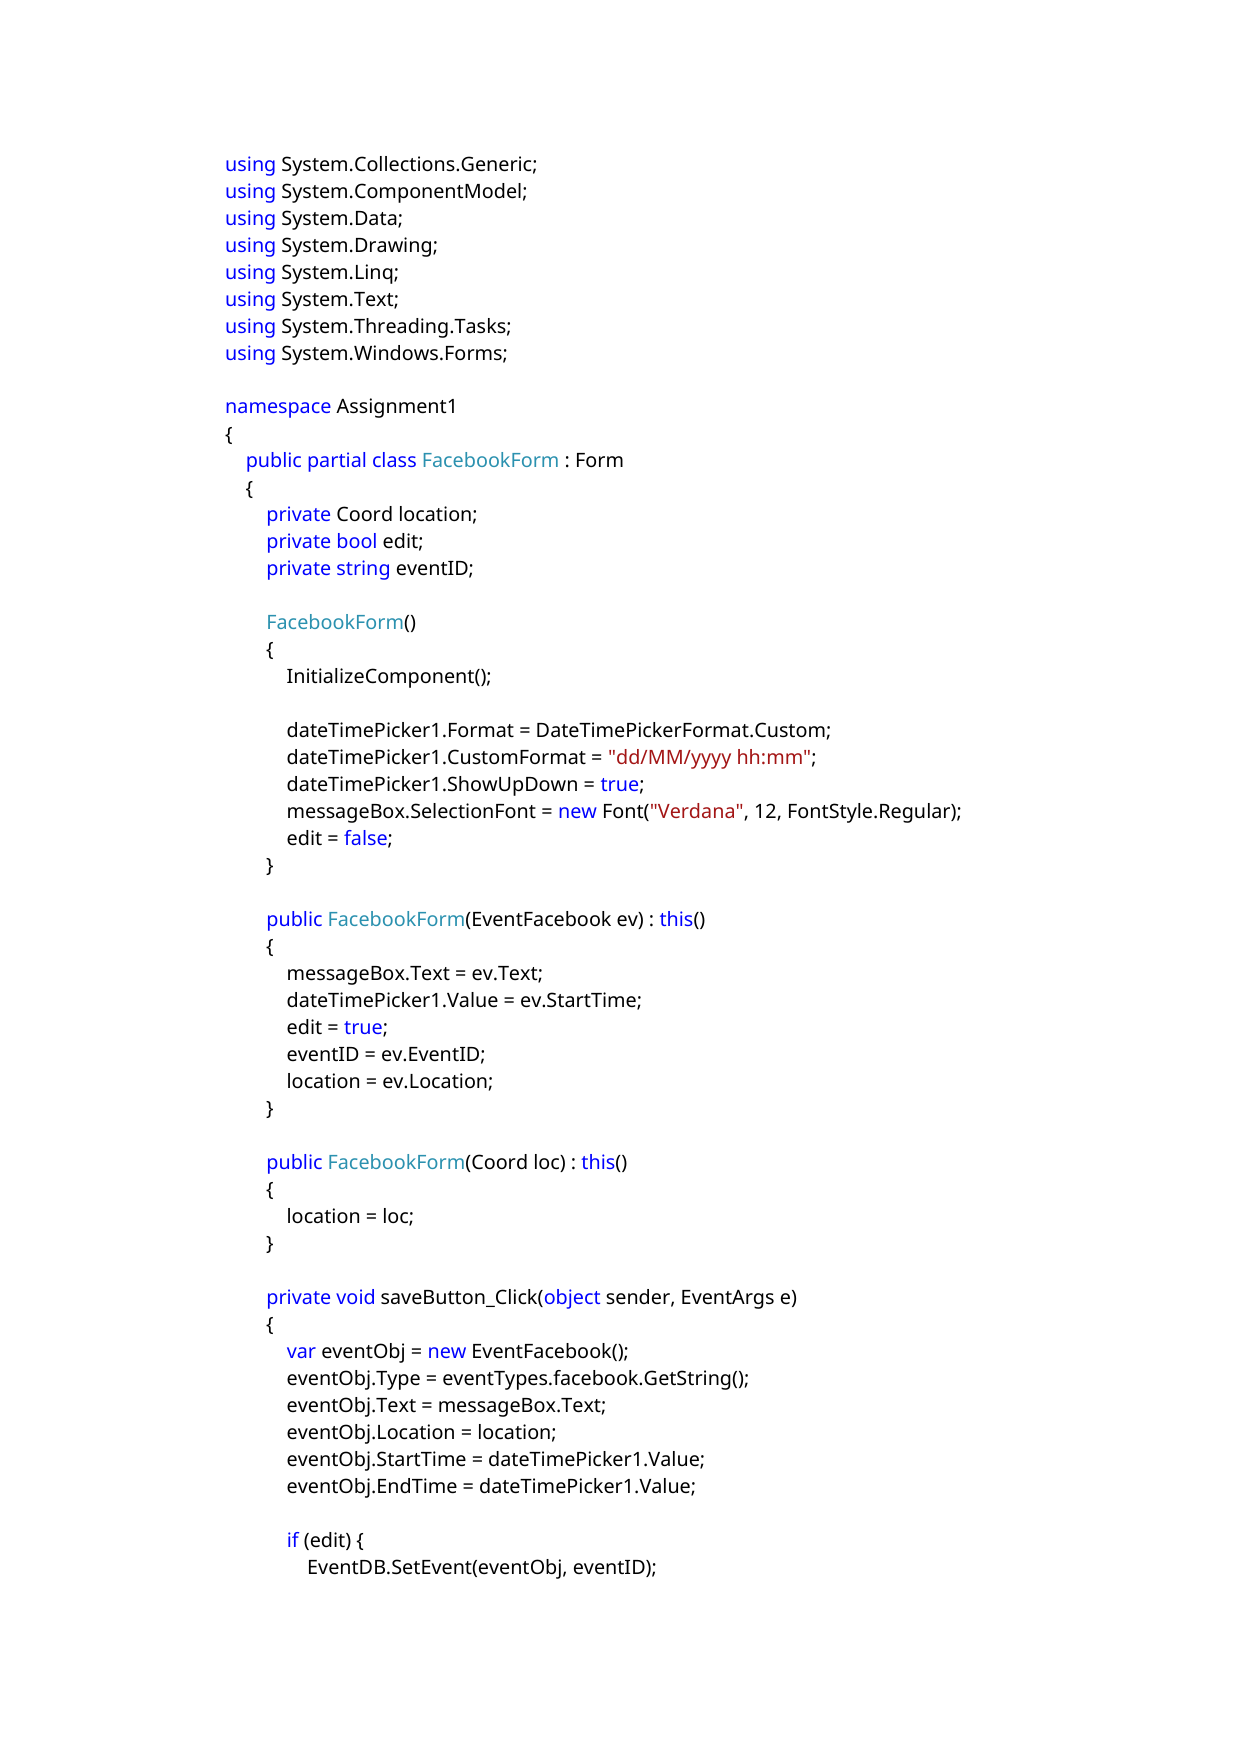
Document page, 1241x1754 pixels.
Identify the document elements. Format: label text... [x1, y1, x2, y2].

text using System.Text; [225, 285, 1053, 312]
text using System.Data; [225, 204, 1053, 231]
text eventID = ev.EventID; [225, 1040, 1053, 1067]
text InitializeComponent(); [225, 663, 1053, 689]
text } [225, 851, 1053, 878]
text eventObj.StartTime = dateTimePicker1.Value; [225, 1445, 1053, 1472]
text } [225, 1094, 1053, 1121]
text eventObj.EndTime = dateTimePicker1.Value; [225, 1472, 1053, 1499]
text dateTimePicker1.Format = DateTimePickerFormat.Custom; [225, 717, 1053, 743]
text edit = false; [225, 824, 1053, 851]
text location = loc; [225, 1202, 1053, 1229]
text var eventObj = new EventFacebook(); [225, 1337, 1053, 1364]
text { [225, 474, 1053, 501]
text public partial class FacebookForm : Form [225, 447, 1053, 474]
text public FacebookForm(EventFacebook ev) : this() [225, 905, 1053, 932]
text private string eventID; [225, 555, 1053, 582]
text public FacebookForm(Coord loc) : this() [225, 1148, 1053, 1175]
text EventDB.SetEvent(eventObj, eventID); [225, 1553, 1053, 1580]
text using System.Windows.Forms; [225, 339, 1053, 366]
text using System.ComponentModel; [225, 177, 1053, 204]
text edit = true; [225, 1013, 1053, 1040]
text private Coord location; [225, 501, 1053, 528]
text dateTimePicker1.CustomFormat = "dd/MM/yyyy hh:mm"; [225, 743, 1053, 771]
text { [225, 636, 1053, 663]
text FacebookForm() [225, 609, 1053, 636]
text dateTimePicker1.Value = ev.StartTime; [225, 986, 1053, 1013]
text namespace Assignment1 [225, 393, 1053, 420]
text { [225, 1310, 1053, 1337]
text using System.Threading.Tasks; [225, 312, 1053, 339]
text using System.Linq; [225, 258, 1053, 285]
text { [225, 932, 1053, 959]
text messageBox.Text = ev.Text; [225, 959, 1053, 986]
text eventObj.Type = eventTypes.facebook.GetString(); [225, 1364, 1053, 1391]
text private void saveButton_Click(object sender, EventArgs e) [225, 1283, 1053, 1310]
text { [225, 420, 1053, 447]
text messageBox.SelectionFont = new Font("Verdana", 12, FontStyle.Regular); [225, 797, 1053, 824]
text { [225, 1175, 1053, 1202]
text using System.Collections.Generic; [225, 150, 1053, 177]
text private bool edit; [225, 528, 1053, 555]
text } [225, 1229, 1053, 1256]
text if (edit) { [225, 1526, 1053, 1553]
text dateTimePicker1.ShowUpDown = true; [225, 771, 1053, 797]
text location = ev.Location; [225, 1067, 1053, 1094]
text eventObj.Location = location; [225, 1418, 1053, 1445]
text eventObj.Text = messageBox.Text; [225, 1391, 1053, 1418]
text using System.Drawing; [225, 231, 1053, 258]
